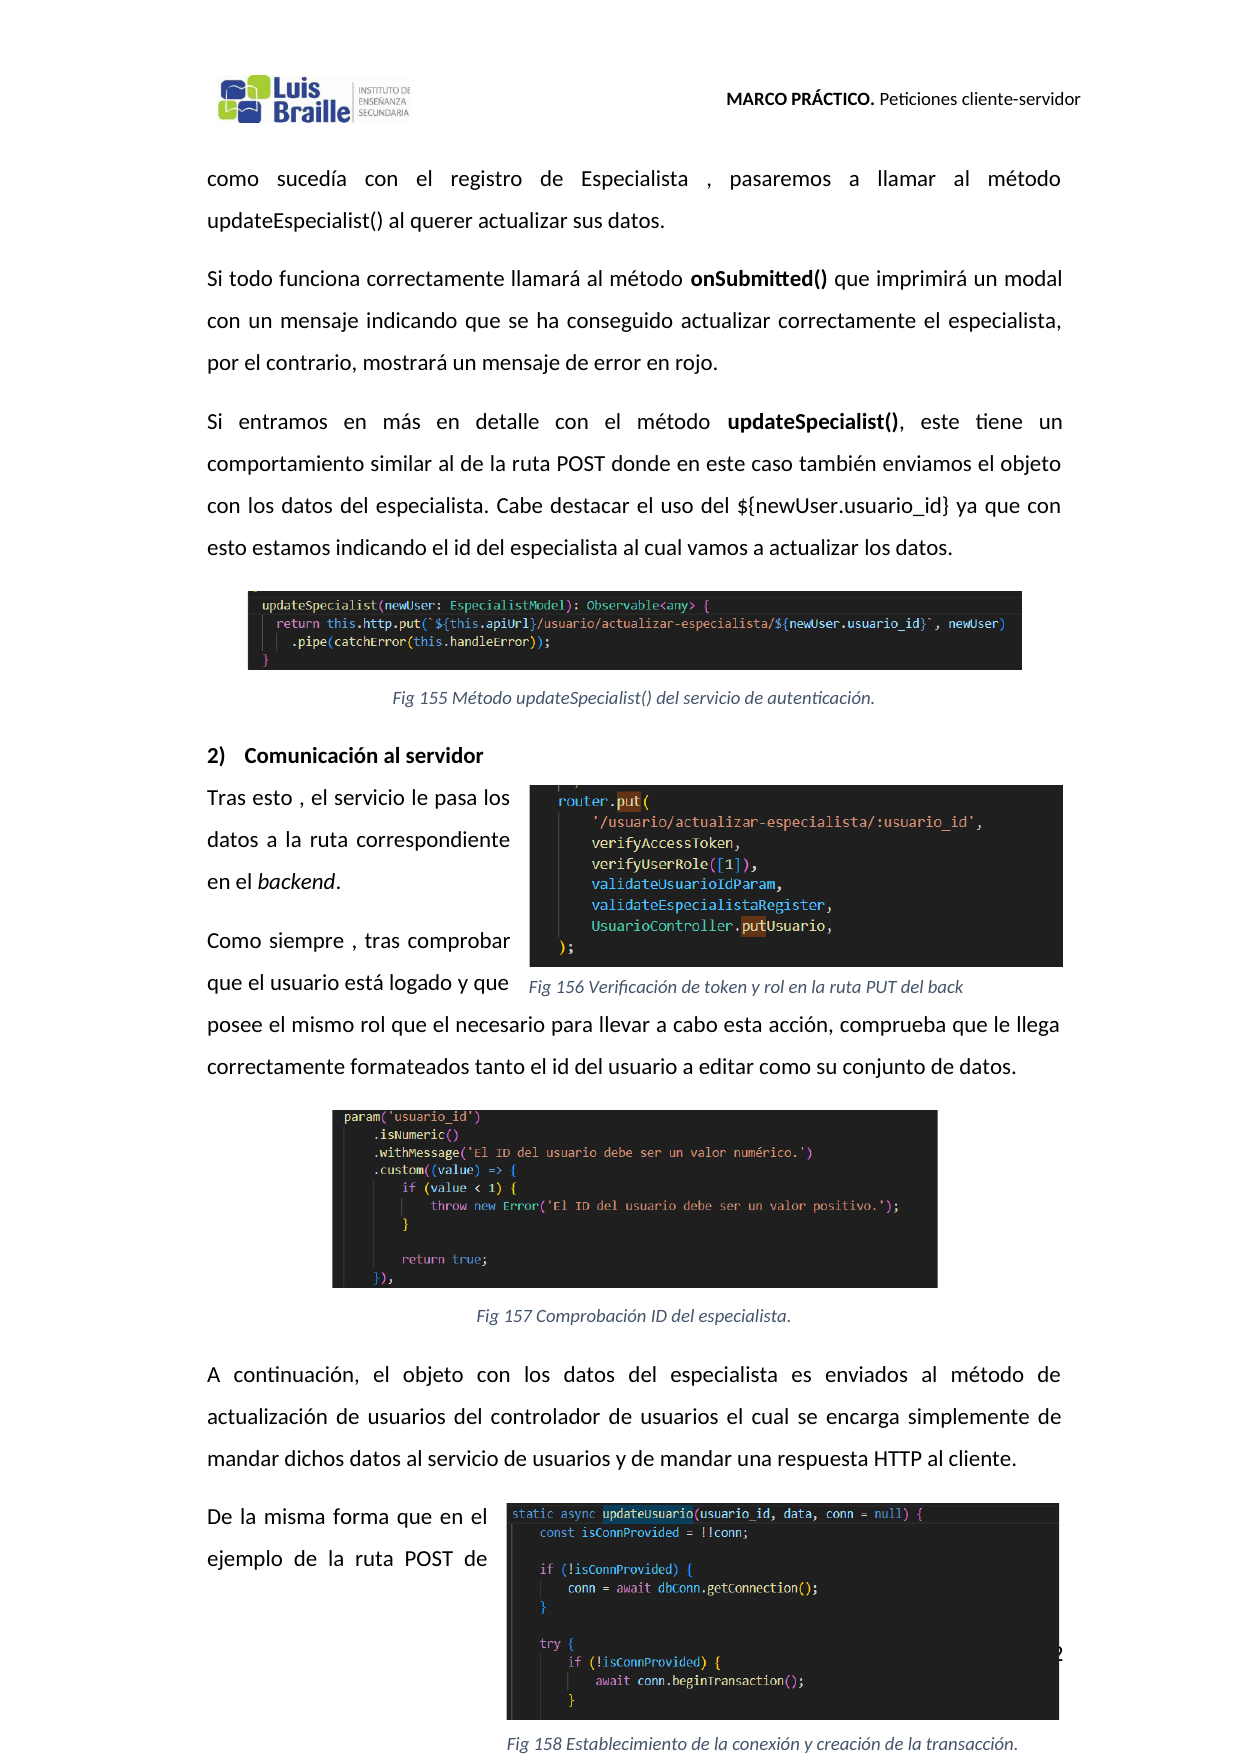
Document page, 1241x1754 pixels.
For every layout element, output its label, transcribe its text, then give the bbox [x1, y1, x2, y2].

picture [247, 591, 1022, 670]
text Si entramos en más en detalle con el método updateSpecialist(), este tiene un comportamiento similar al de la ruta POST donde en este caso también enviamos el objeto con los datos del especialista. Cabe destacar el uso del ${newUser.usuario_id} ya que con esto estamos indicando el id del especialista al cual vamos a actualizar los datos. [207, 407, 1063, 561]
text Como siempre , tras comprobar que el usuario está logado y que posee el mismo rol que el necesario para llevar a cabo esta acción, comprueba que le llega correctamente formateados tanto el id del usuario a editar como su conjunto de datos. [207, 926, 1063, 1080]
text Si todo funciona correctamente llamará al método onSubmitted() que imprimirá un modal con un mensaje indicando que se ha conseguido actualizar correctamente el especialista, por el contrario, mostrará un mensaje de error en rojo. [207, 264, 1063, 376]
text Tras esto , el servicio le pasa los datos a la ruta correspondiente en el backend. [207, 783, 1063, 896]
list Comunicación al servidor [207, 742, 1063, 769]
picture [332, 1110, 938, 1288]
picture [529, 785, 1063, 967]
text Fig 157 Comprobación ID del especialista. [207, 1304, 1063, 1327]
picture [506, 1503, 1059, 1719]
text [207, 164, 1063, 234]
text A continuación, el objeto con los datos del especialista es enviados al método de actualización de usuarios del controlador de usuarios el cual se encarga simplemente de mandar dichos datos al servicio de usuarios y de mandar una respuesta HTTP al cliente. [207, 1360, 1063, 1472]
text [207, 1502, 1063, 1572]
text Fig 155 Método updateSpecialist() del servicio de autenticación. [207, 686, 1063, 709]
